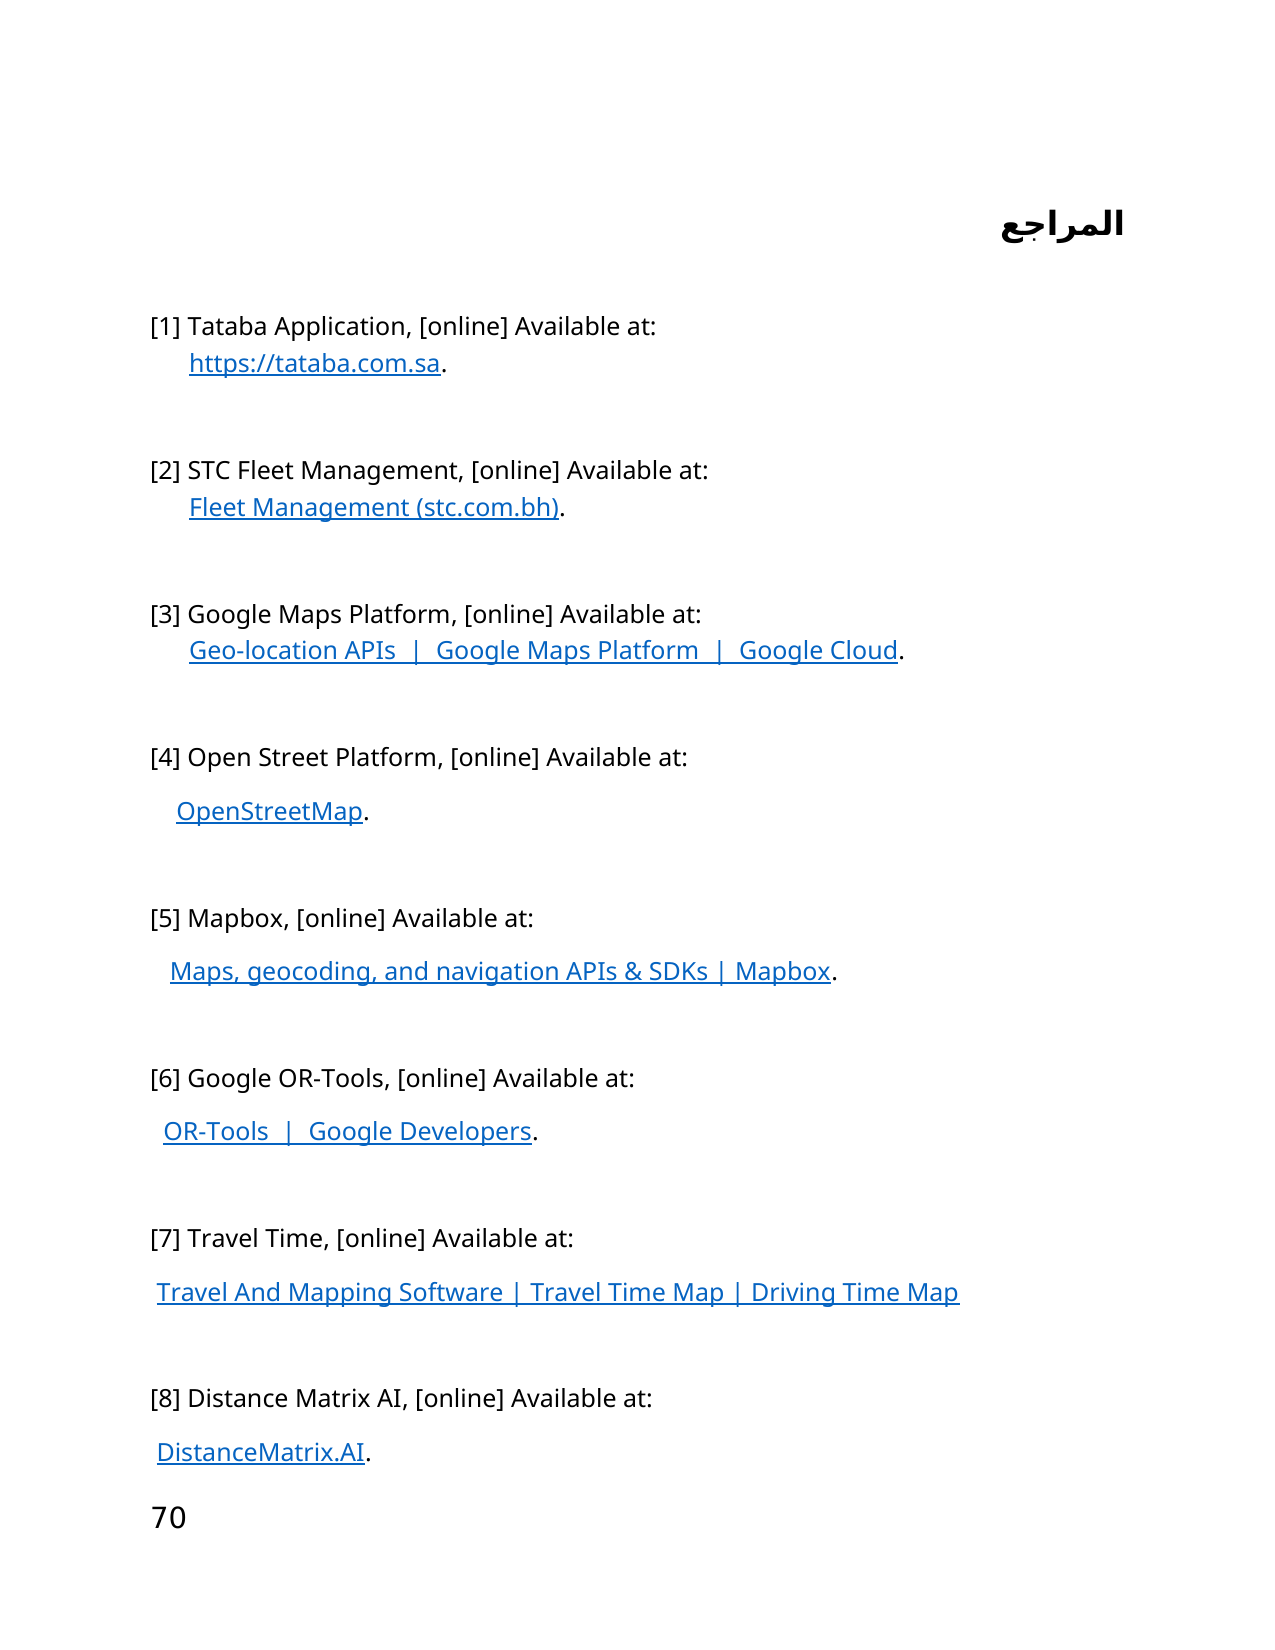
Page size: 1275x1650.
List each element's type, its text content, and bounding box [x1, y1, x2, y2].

text [1] Tataba Application, [online] Available at: https://tataba.com.sa. [150, 309, 1125, 380]
text [7] Travel Time, [online] Available at: [150, 1221, 1125, 1255]
title المراجع [150, 204, 1125, 243]
text Maps, geocoding, and navigation APIs & SDKs | Mapbox. [150, 954, 1125, 988]
text [8] Distance Matrix AI, [online] Available at: [150, 1381, 1125, 1415]
text [6] Google OR-Tools, [online] Available at: [150, 1061, 1125, 1094]
text [2] STC Fleet Management, [online] Available at: Fleet Management (stc.com.bh). [150, 453, 1125, 523]
text OR-Tools | Google Developers. [150, 1114, 1125, 1148]
text OpenStreetMap. [150, 793, 1125, 827]
text [3] Google Maps Platform, [online] Available at: Geo-location APIs | Google Maps Platform | Google Cloud. [150, 596, 1125, 667]
text [5] Mapbox, [online] Available at: [150, 900, 1125, 934]
text Travel And Mapping Software | Travel Time Map | Driving Time Map [150, 1274, 1125, 1308]
text DistanceMatrix.AI. [150, 1434, 1125, 1469]
text [4] Open Street Platform, [online] Available at: [150, 740, 1125, 774]
